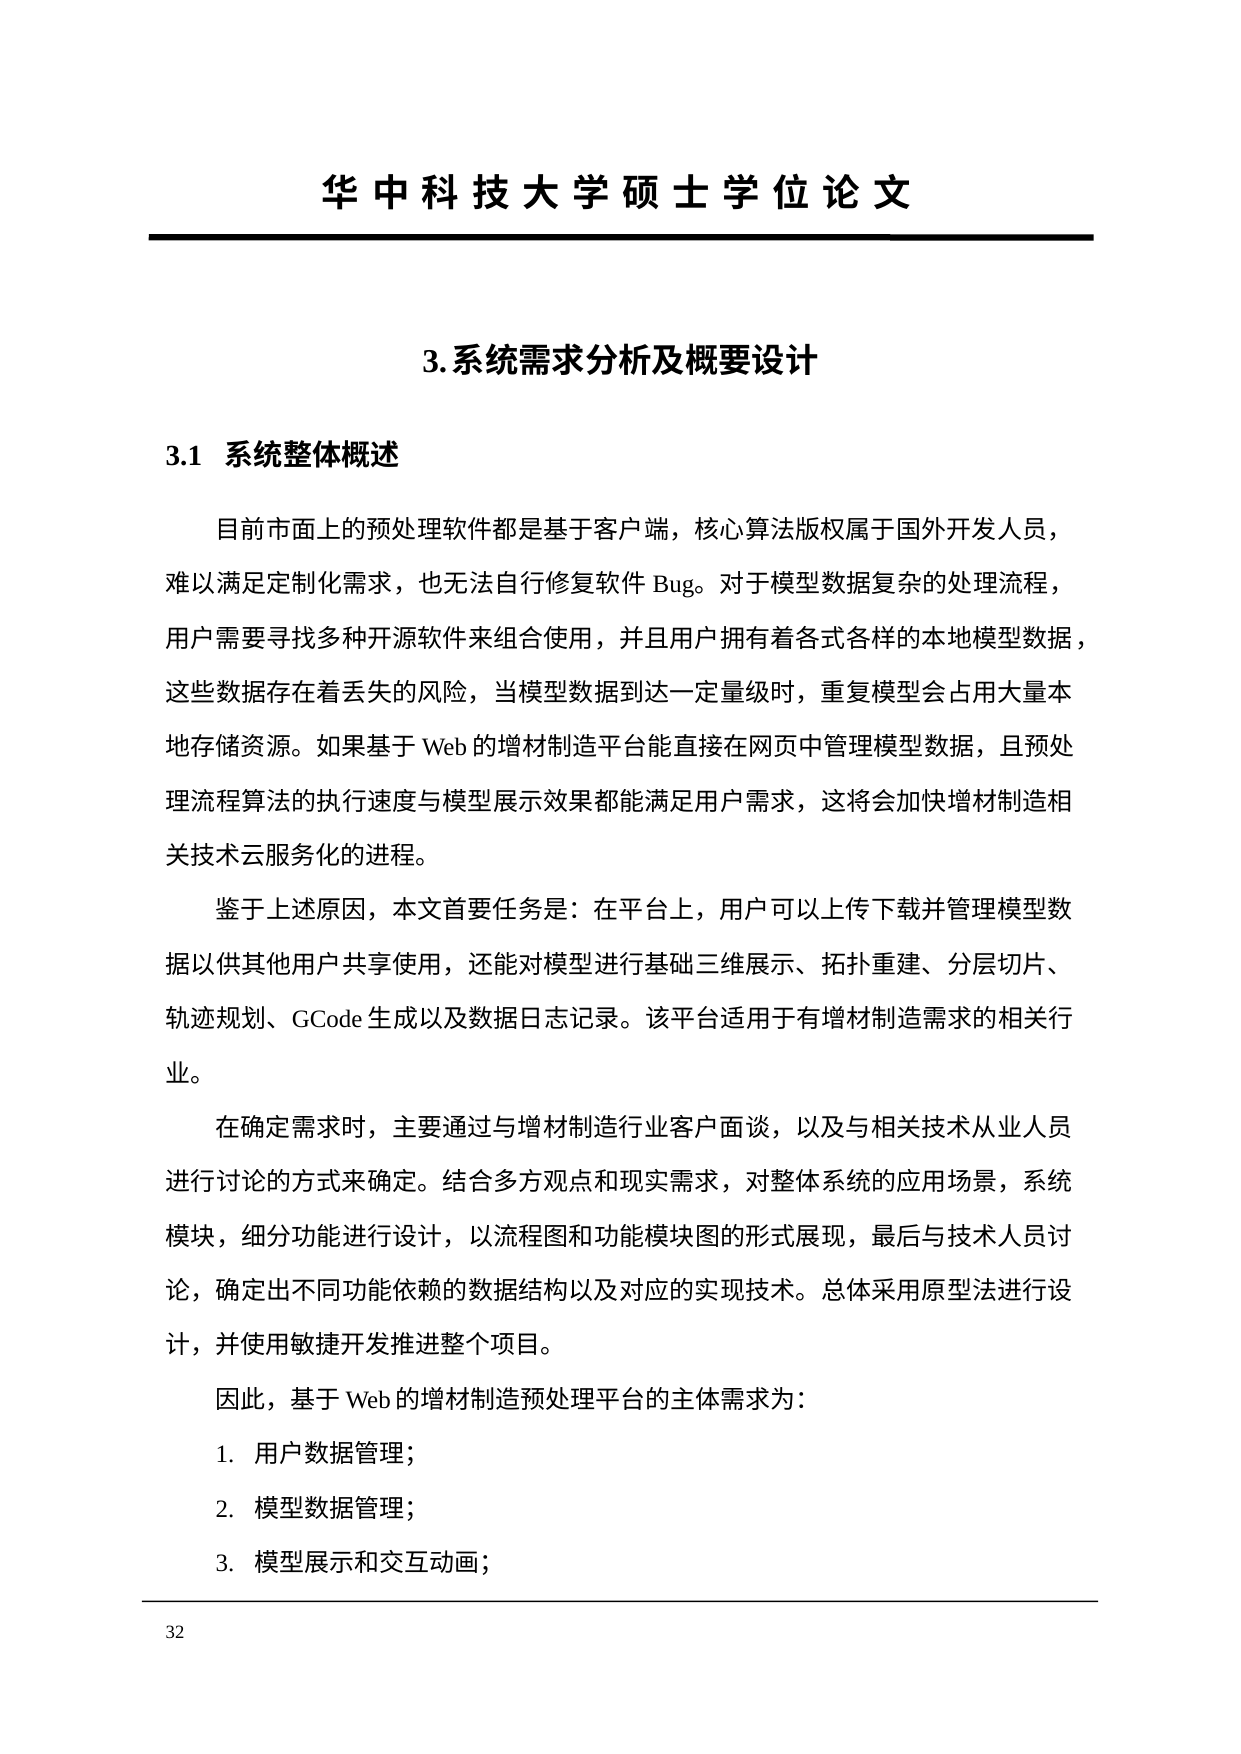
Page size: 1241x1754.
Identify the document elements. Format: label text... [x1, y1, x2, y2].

list 模型数据管理； [215, 1488, 1075, 1524]
text 鉴于上述原因，本文首要任务是：在平台上，用户可以上传下载并管理模型数据以供其他用户共享使用，还能对模型进行基础三维展示、拓扑重建、分层切片、轨迹规划、GCode生成以及数据日志记录。该平台适用于有增材制造需求的相关行业。 [165, 890, 1075, 1089]
text 目前市面上的预处理软件都是基于客户端，核心算法版权属于国外开发人员，难以满足定制化需求，也无法自行修复软件Bug。对于模型数据复杂的处理流程，用户需要寻找多种开源软件来组合使用，并且用户拥有着各式各样的本地模型数据，这些数据存在着丢失的风险，当模型数据到达一定量级时，重复模型会占用大量本地存储资源。如果基于Web的增材制造平台能直接在网页中管理模型数据，且预处理流程算法的执行速度与模型展示效果都能满足用户需求，这将会加快增材制造相关技术云服务化的进程。 [165, 509, 1075, 872]
text 在确定需求时，主要通过与增材制造行业客户面谈，以及与相关技术从业人员进行讨论的方式来确定。结合多方观点和现实需求，对整体系统的应用场景，系统模块，细分功能进行设计，以流程图和功能模块图的形式展现，最后与技术人员讨论，确定出不同功能依赖的数据结构以及对应的实现技术。总体采用原型法进行设计，并使用敏捷开发推进整个项目。 [165, 1107, 1075, 1361]
text 因此，基于Web的增材制造预处理平台的主体需求为： [165, 1379, 1075, 1416]
list 模型展示和交互动画； [215, 1542, 1075, 1579]
list 用户数据管理； [215, 1434, 1075, 1470]
subtitle 系统需求分析及概要设计 [165, 334, 1075, 382]
subtitle 系统整体概述 [165, 431, 1075, 473]
